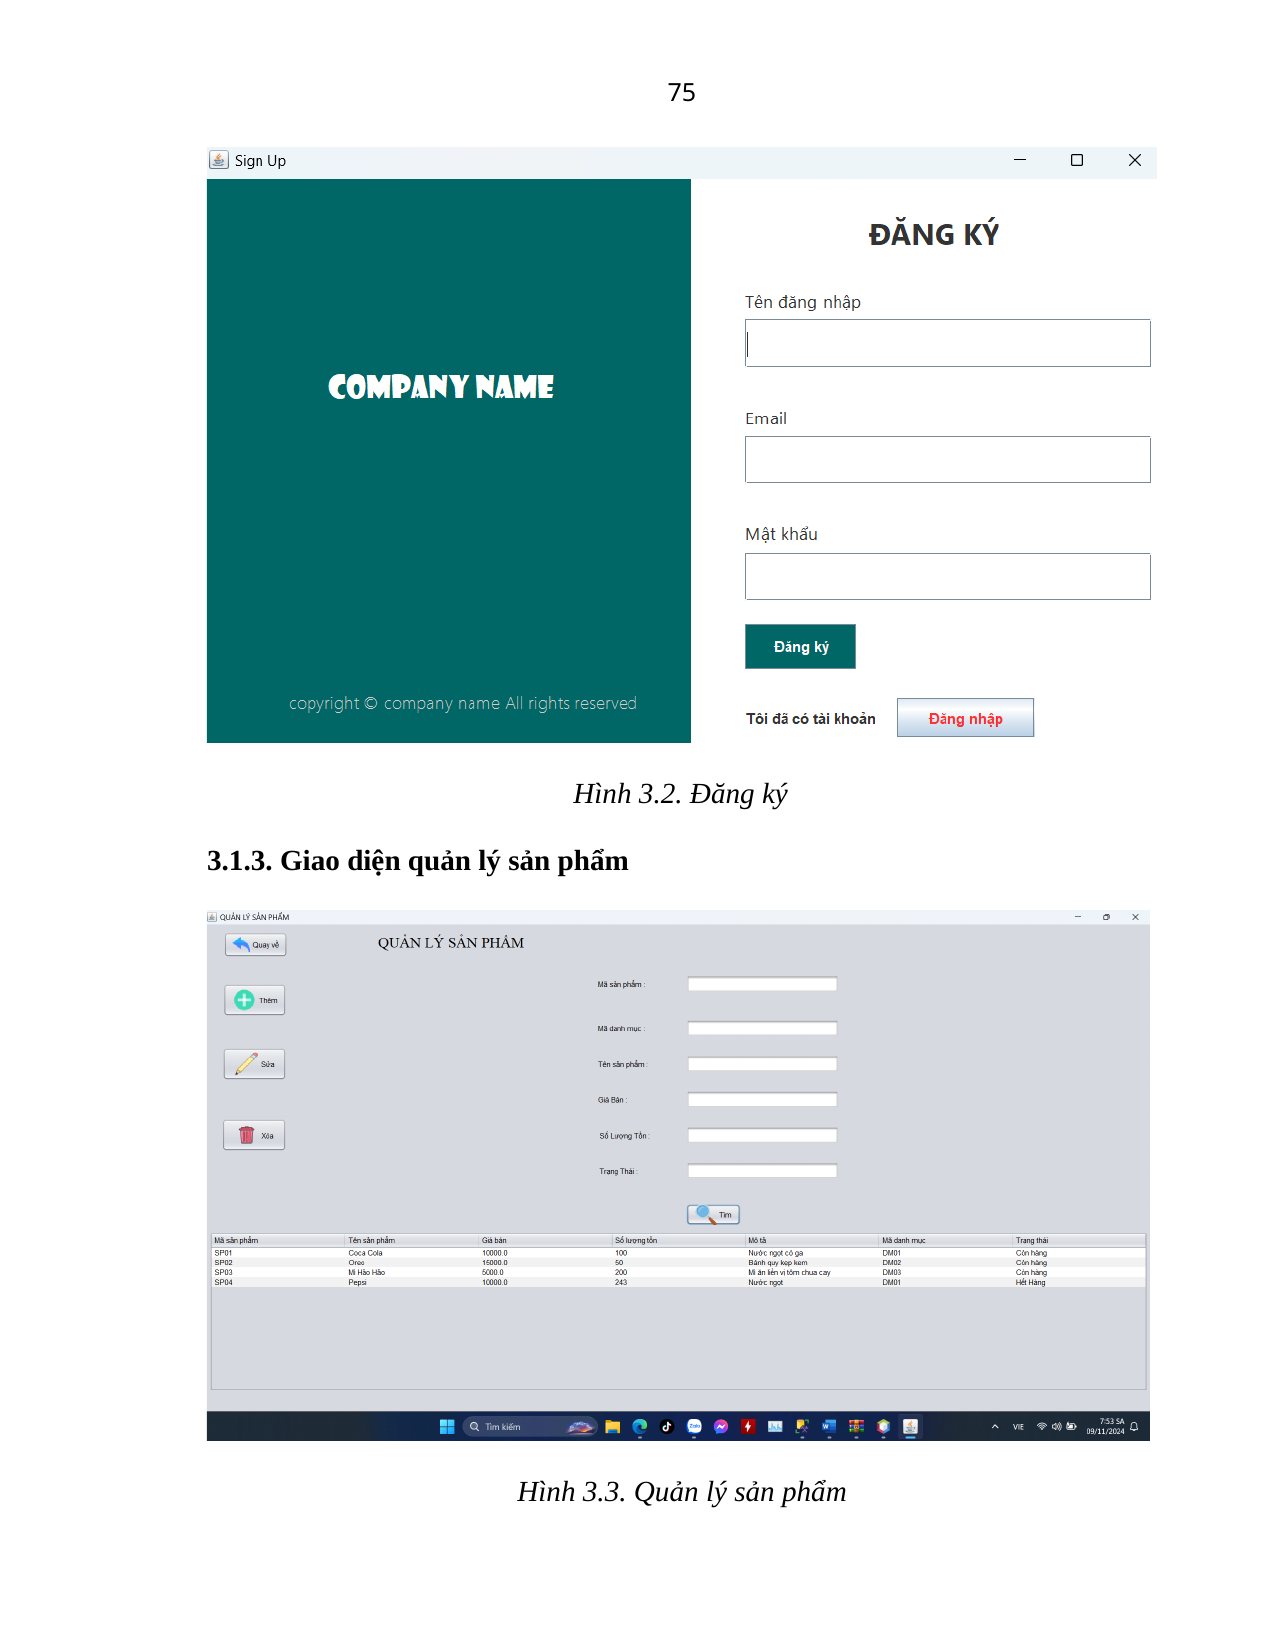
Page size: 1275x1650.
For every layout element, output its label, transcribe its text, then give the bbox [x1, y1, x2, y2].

picture [206, 147, 1157, 743]
text Hình 3.2. Đăng ký [207, 776, 1157, 810]
picture [206, 910, 1150, 1441]
text 3.1.3. Giao diện quản lý sản phẩm [207, 843, 1157, 877]
text Hình 3.3. Quản lý sản phẩm [207, 1474, 1157, 1508]
